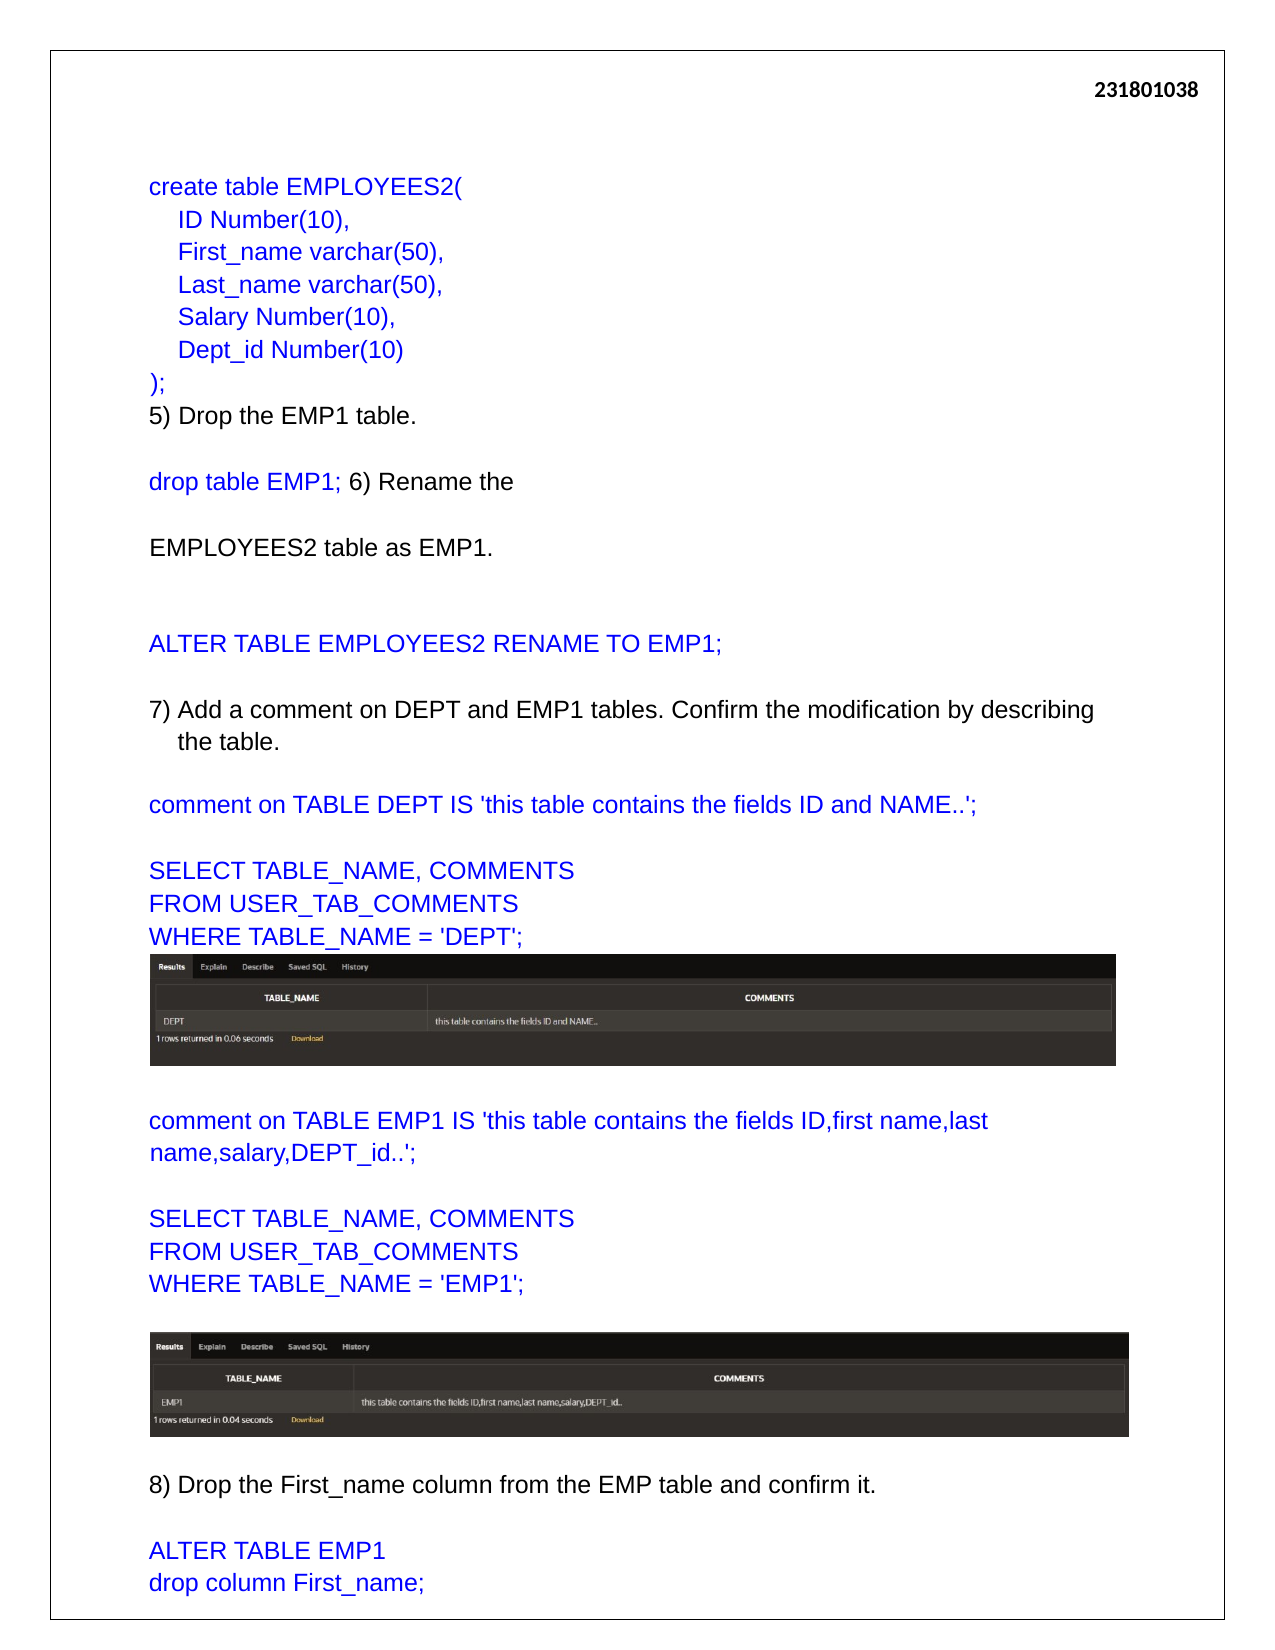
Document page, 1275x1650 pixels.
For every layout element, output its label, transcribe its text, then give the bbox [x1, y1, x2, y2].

text create table EMPLOYEES2( [148, 172, 1147, 201]
text FROM USER_TAB_COMMENTS [148, 1237, 1147, 1266]
text ID Number(10), [178, 204, 1147, 233]
text Dept_id Number(10) [178, 335, 1147, 364]
text Last_name varchar(50), [178, 270, 1147, 298]
text WHERE TABLE_NAME = 'EMP1'; [148, 1269, 1147, 1298]
text SELECT TABLE_NAME, COMMENTS [148, 1204, 1147, 1233]
list Drop the EMP1 table. [148, 401, 1117, 430]
text First_name varchar(50), [178, 237, 1147, 266]
text comment on TABLE EMP1 IS 'this table contains the fields ID,first name,last name,salary,DEPT_id..'; [148, 1106, 1147, 1167]
text drop table EMP1; 6) Rename the EMPLOYEES2 table as EMP1. [148, 467, 665, 562]
text SELECT TABLE_NAME, COMMENTS [148, 856, 1147, 885]
text WHERE TABLE_NAME = 'DEPT'; [148, 921, 1147, 950]
text FROM USER_TAB_COMMENTS [148, 889, 1147, 918]
text drop column First_name; [148, 1568, 1147, 1597]
picture [150, 1332, 1129, 1437]
list Drop the First_name column from the EMP table and confirm it. [148, 1470, 1117, 1499]
picture [150, 954, 1116, 1066]
text ALTER TABLE EMP1 [148, 1536, 1147, 1564]
text ); [138, 368, 172, 396]
text comment on TABLE DEPT IS 'this table contains the fields ID and NAME..'; [148, 790, 1147, 819]
text Salary Number(10), [178, 302, 1147, 331]
list Add a comment on DEPT and EMP1 tables. Confirm the modification by describing the table. [148, 695, 1117, 756]
text ALTER TABLE EMPLOYEES2 RENAME TO EMP1; [148, 629, 1147, 658]
